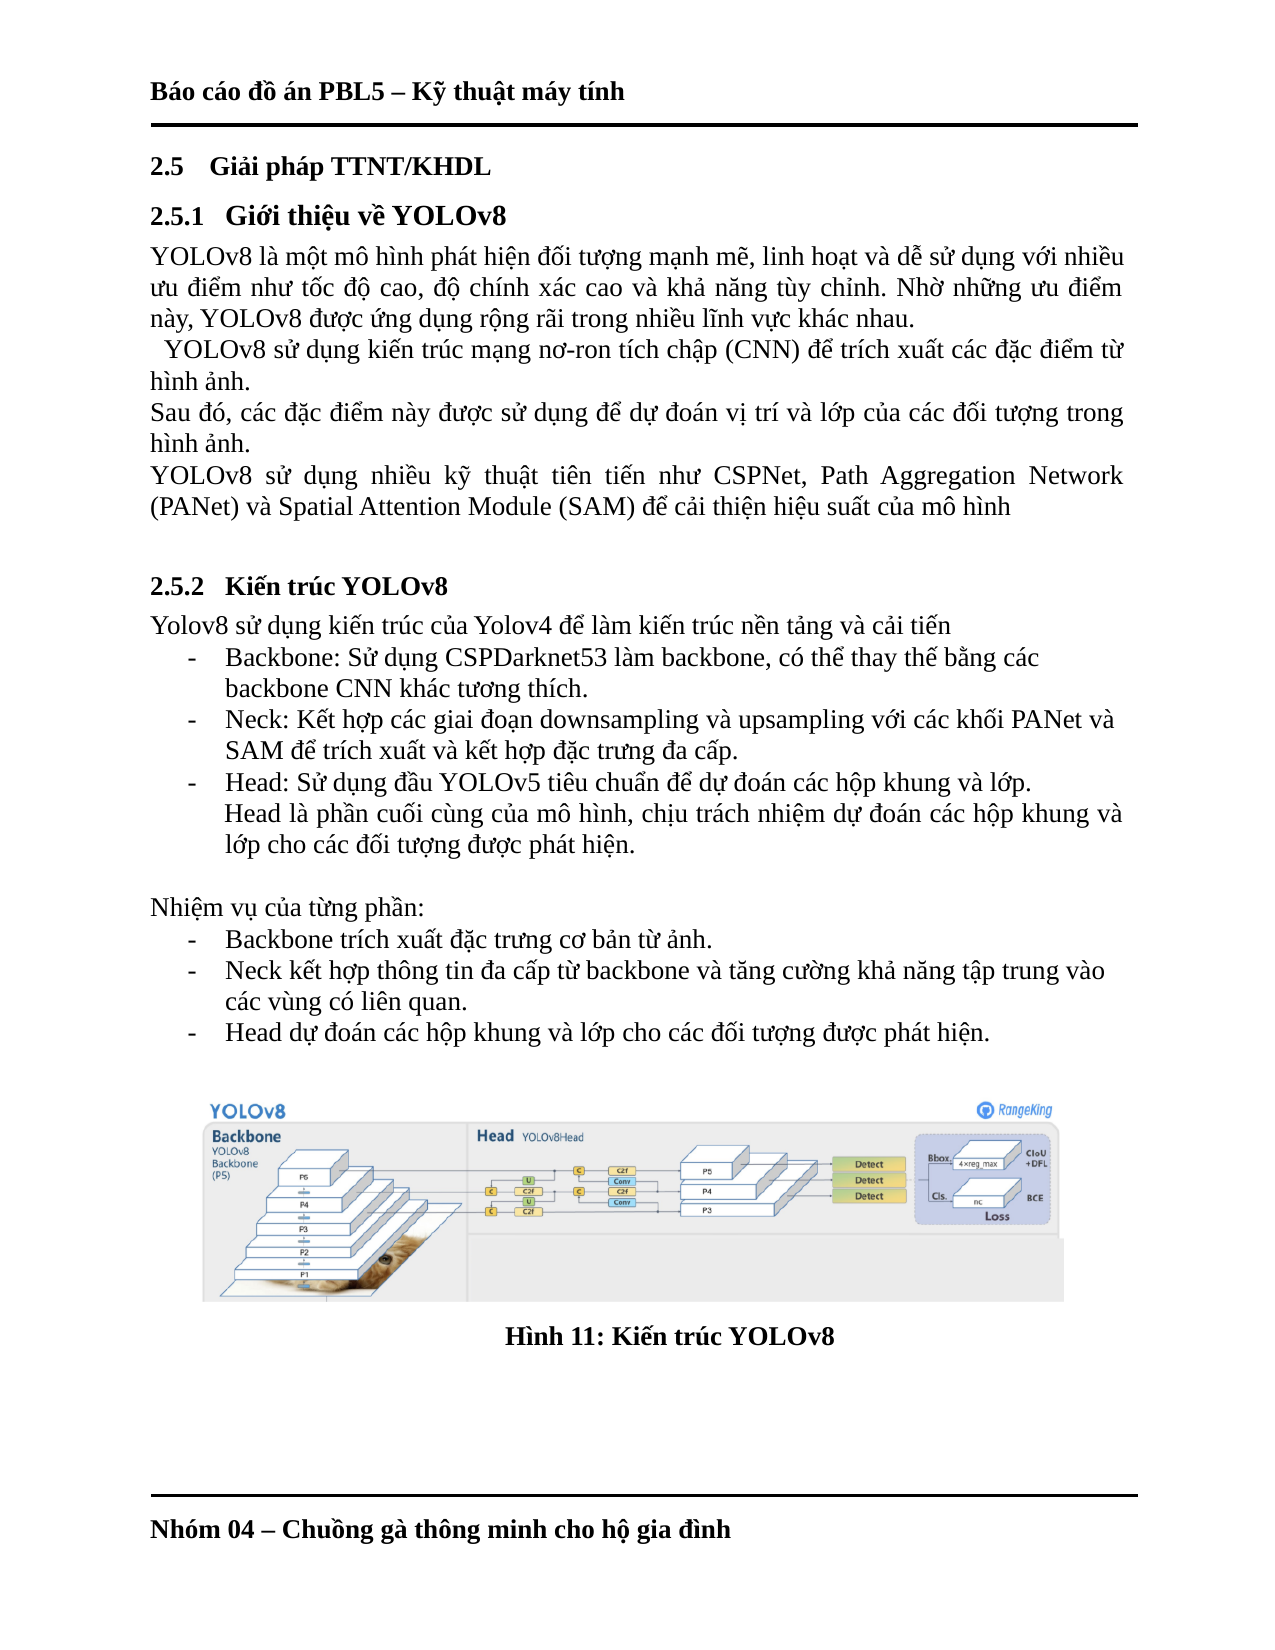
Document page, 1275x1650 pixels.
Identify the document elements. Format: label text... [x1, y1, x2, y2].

subtitle Giới thiệu về YOLOv8 [150, 198, 1125, 231]
list Head: Sử dụng đầu YOLOv5 tiêu chuẩn để dự đoán các hộp khung và lớp. [187, 766, 1125, 797]
text Yolov8 sử dụng kiến trúc của Yolov4 để làm kiến trúc nền tảng và cải tiến [150, 609, 1125, 641]
list Neck: Kết hợp các giai đoạn downsampling và upsampling với các khối PANet và SAM để trích xuất và kết hợp đặc trưng đa cấp. [187, 703, 1125, 766]
text YOLOv8 là một mô hình phát hiện đối tượng mạnh mẽ, linh hoạt và dễ sử dụng với nhiều ưu điểm như tốc độ cao, độ chính xác cao và khả năng tùy chỉnh. Nhờ những ưu điểm này, YOLOv8 được ứng dụng rộng rãi trong nhiều lĩnh vực khác nhau. [150, 240, 1125, 333]
picture [182, 1066, 1158, 1312]
text YOLOv8 sử dụng nhiều kỹ thuật tiên tiến như CSPNet, Path Aggregation Network (PANet) và Spatial Attention Module (SAM) để cải thiện hiệu suất của mô hình [150, 459, 1125, 522]
list Head dự đoán các hộp khung và lớp cho các đối tượng được phát hiện. [187, 1016, 1125, 1047]
subtitle Giải pháp TTNT/KHDL [150, 150, 1125, 181]
text YOLOv8 sử dụng kiến trúc mạng nơ-ron tích chập (CNN) để trích xuất các đặc điểm từ hình ảnh. [150, 334, 1125, 396]
list Backbone: Sử dụng CSPDarknet53 làm backbone, có thể thay thế bằng các backbone CNN khác tương thích. [187, 641, 1125, 703]
list Head là phần cuối cùng của mô hình, chịu trách nhiệm dự đoán các hộp khung và lớp cho các đối tượng được phát hiện. [224, 797, 1125, 859]
text Sau đó, các đặc điểm này được sử dụng để dự đoán vị trí và lớp của các đối tượng trong hình ảnh. [150, 396, 1125, 459]
subtitle Kiến trúc YOLOv8 [150, 570, 1125, 601]
list Neck kết hợp thông tin đa cấp từ backbone và tăng cường khả năng tập trung vào các vùng có liên quan. [187, 954, 1125, 1016]
list Backbone trích xuất đặc trưng cơ bản từ ảnh. [187, 923, 1125, 954]
text Nhiệm vụ của từng phần: [150, 891, 1125, 922]
